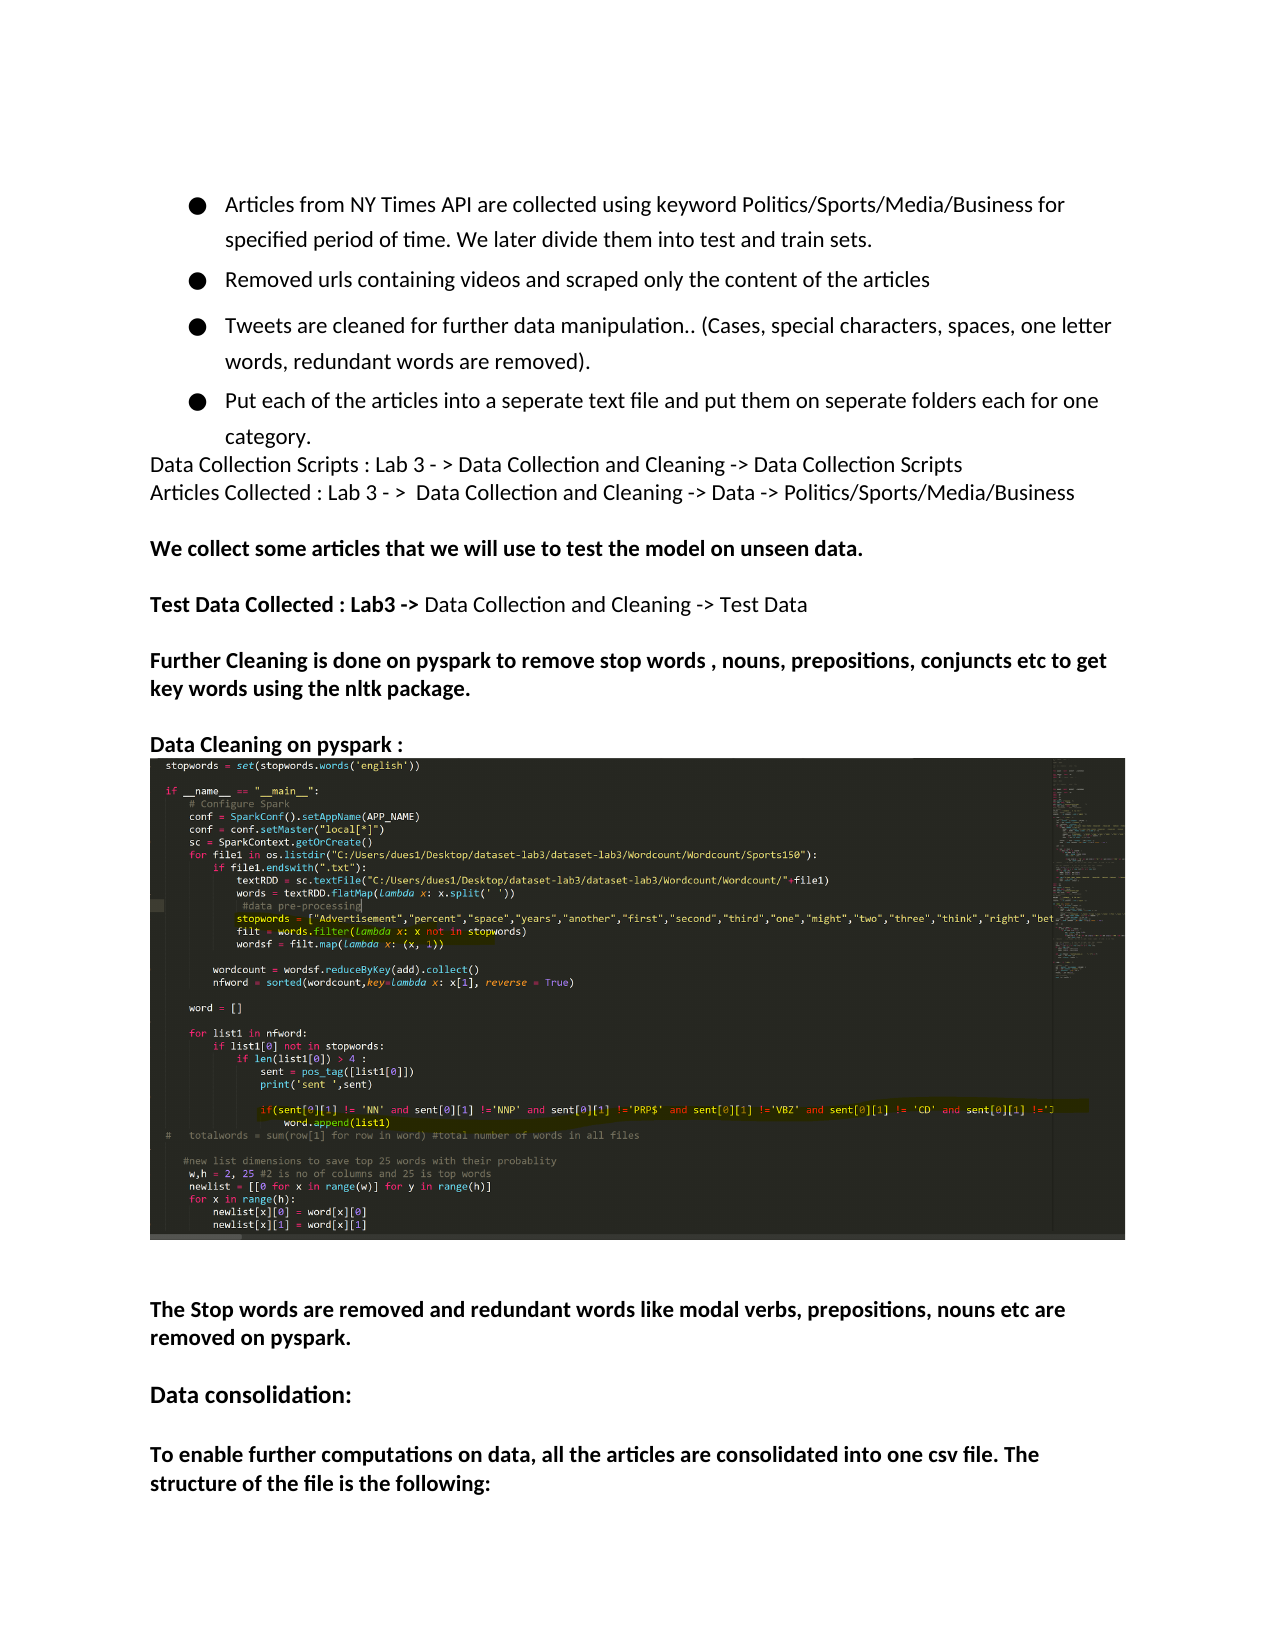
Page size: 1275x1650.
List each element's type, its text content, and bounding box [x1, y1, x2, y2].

text Further Cleaning is done on pyspark to remove stop words , nouns, prepositions, conjuncts etc to get key words using the nltk package. [150, 646, 1125, 702]
picture [150, 758, 1125, 1240]
text We collect some articles that we will use to test the model on unseen data. [150, 534, 1125, 562]
text Test Data Collected : Lab3 -> Data Collection and Cleaning -> Test Data [150, 590, 1125, 618]
list Removed urls containing videos and scraped only the content of the articles [187, 253, 1125, 300]
list Articles from NY Times API are collected using keyword Politics/Sports/Media/Business for specified period of time. We later divide them into test and train sets. [187, 178, 1125, 253]
text To enable further computations on data, all the articles are consolidated into one csv file. The structure of the file is the following: [150, 1441, 1125, 1497]
text The Stop words are removed and redundant words like modal verbs, prepositions, nouns etc are removed on pyspark. [150, 1296, 1125, 1352]
list Tweets are cleaned for further data manipulation.. (Cases, special characters, spaces, one letter words, redundant words are removed). [187, 300, 1125, 375]
text Data consolidation: [150, 1379, 1125, 1410]
text Data Collection Scripts : Lab 3 - > Data Collection and Cleaning -> Data Collection Scripts [150, 450, 1125, 478]
list Put each of the articles into a seperate text file and put them on seperate folders each for one category. [187, 375, 1125, 450]
text Articles Collected : Lab 3 - > Data Collection and Cleaning -> Data -> Politics/Sports/Media/Business [150, 478, 1125, 506]
text Data Cleaning on pyspark : [150, 730, 1125, 758]
